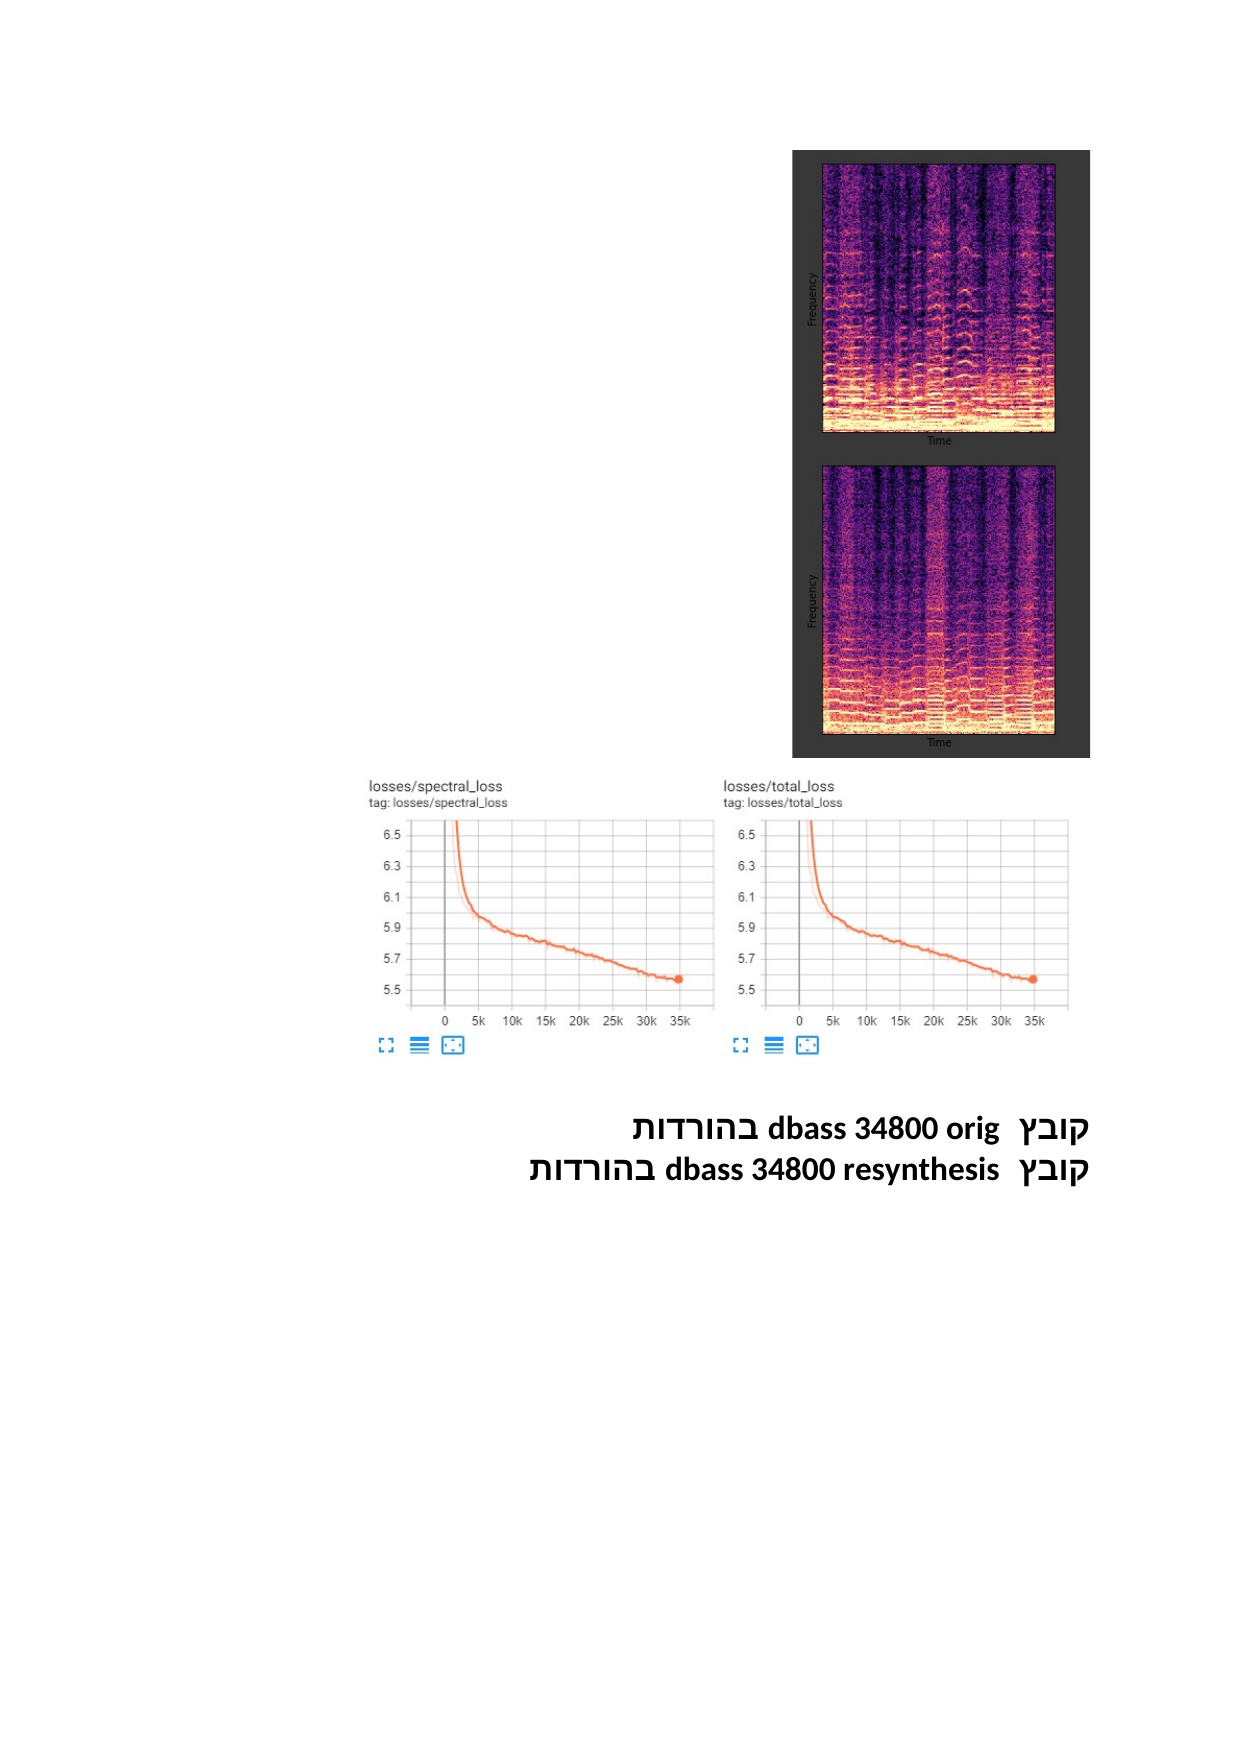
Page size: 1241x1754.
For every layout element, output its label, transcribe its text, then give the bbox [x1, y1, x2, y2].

text קובץ dbass 34800 resynthesis בהורדות [150, 1148, 1090, 1189]
text קובץ dbass 34800 orig בהורדות [150, 1107, 1090, 1148]
picture [356, 150, 1091, 1067]
